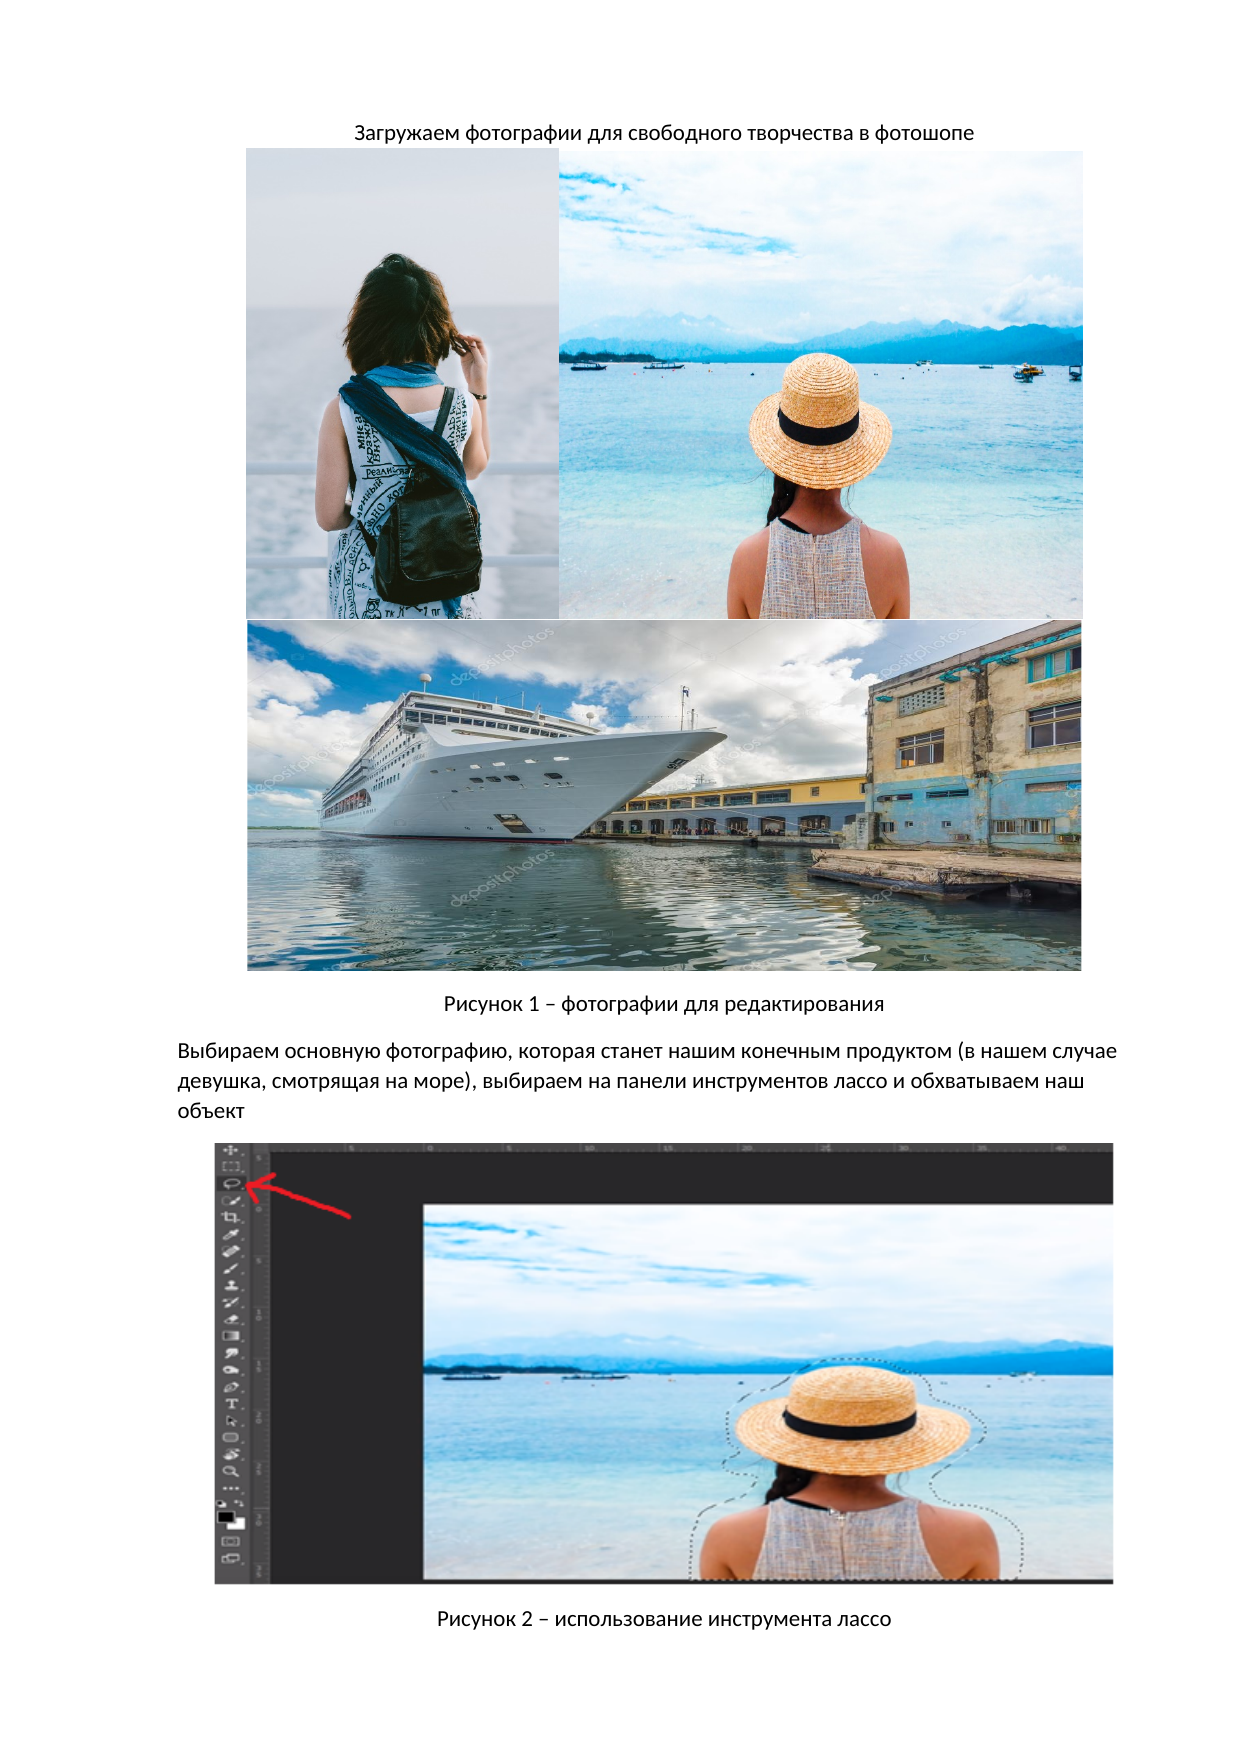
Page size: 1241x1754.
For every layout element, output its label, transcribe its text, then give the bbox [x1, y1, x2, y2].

picture [246, 148, 1083, 619]
picture [247, 620, 1082, 971]
text Рисунок 2 – использование инструмента лассо [177, 1604, 1152, 1632]
text Рисунок 1 – фотографии для редактирования [177, 989, 1152, 1017]
picture [214, 1143, 1115, 1586]
text Выбираем основную фотографию, которая станет нашим конечным продуктом (в нашем случае девушка, смотрящая на море), выбираем на панели инструментов лассо и обхватываем наш объект [177, 1036, 1152, 1124]
